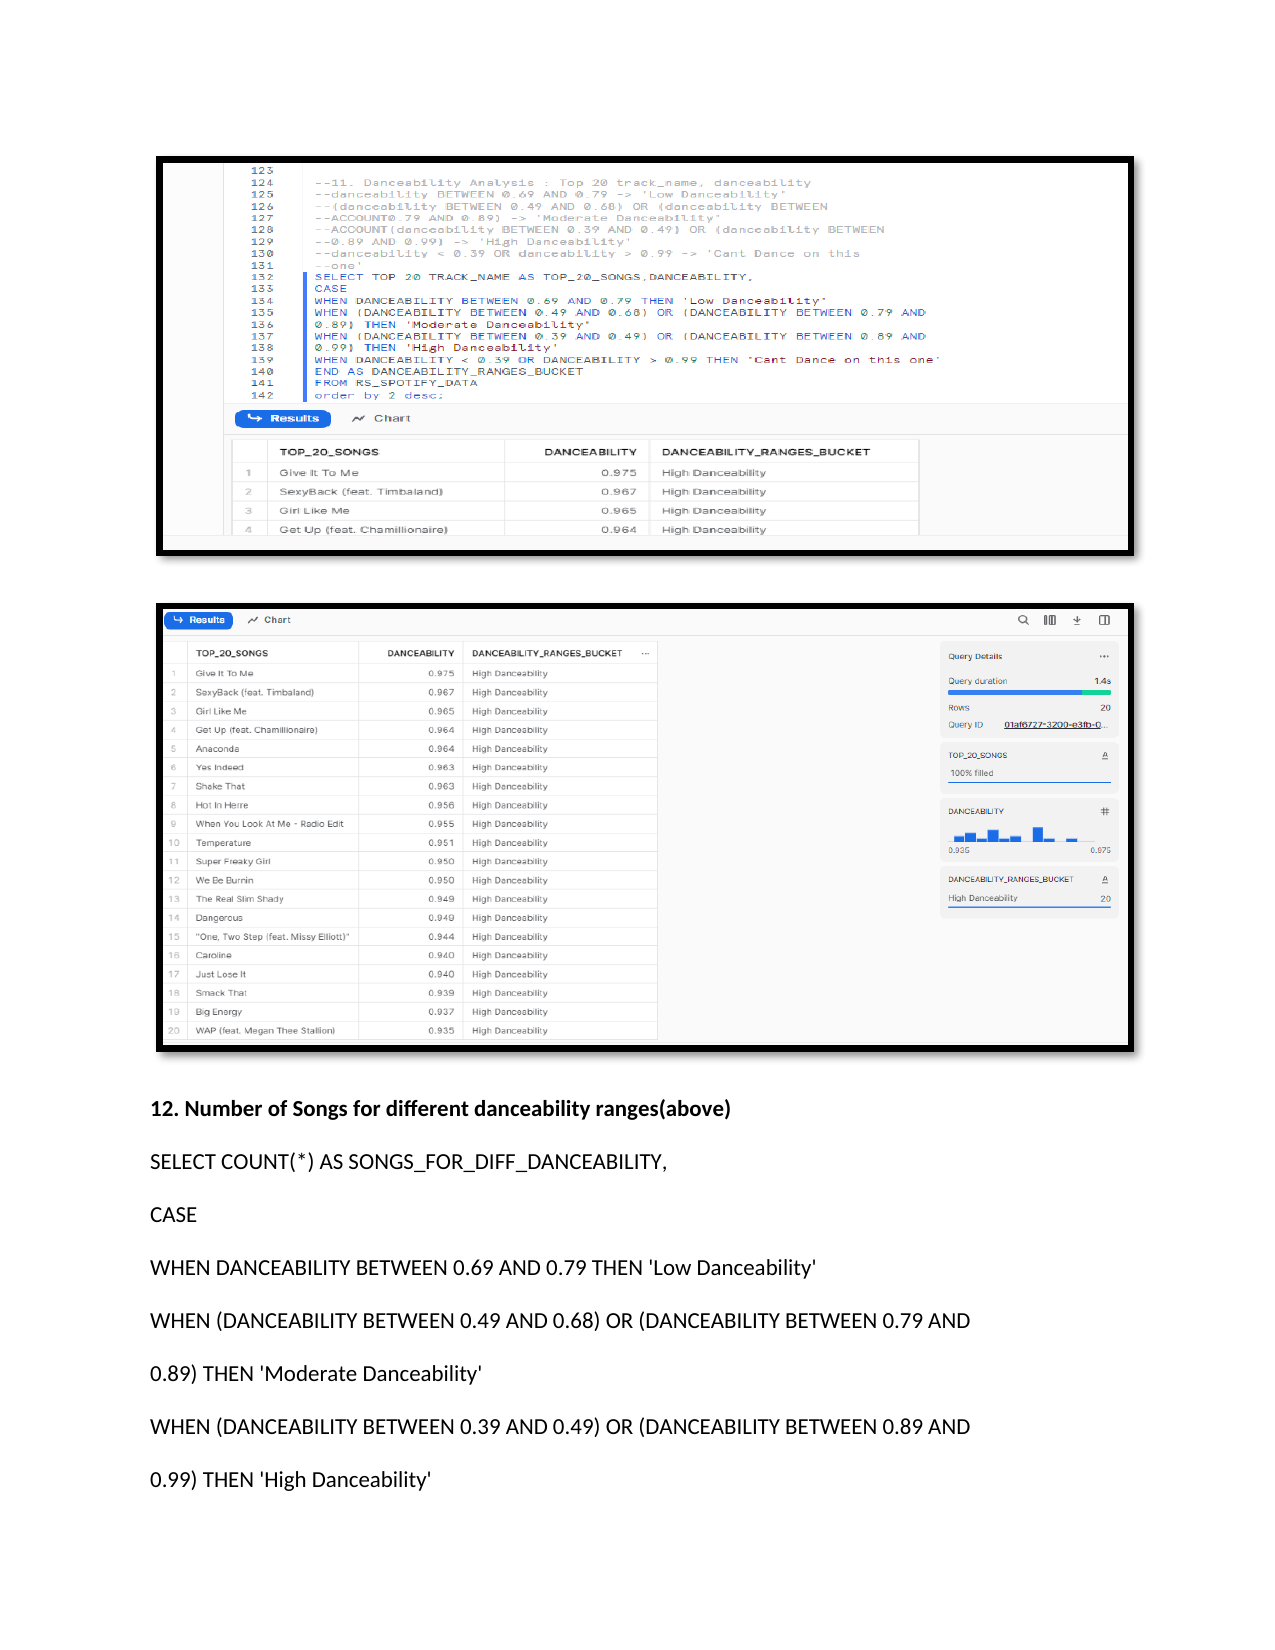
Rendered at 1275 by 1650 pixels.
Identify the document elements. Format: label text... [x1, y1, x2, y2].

text WHEN (DANCEABILITY BETWEEN 0.39 AND 0.49) OR (DANCEABILITY BETWEEN 0.89 AND [150, 1412, 1125, 1440]
text CASE [150, 1200, 1125, 1228]
text WHEN (DANCEABILITY BETWEEN 0.49 AND 0.68) OR (DANCEABILITY BETWEEN 0.79 AND [150, 1306, 1125, 1334]
text WHEN DANCEABILITY BETWEEN 0.69 AND 0.79 THEN 'Low Danceability' [150, 1253, 1125, 1281]
text SELECT COUNT(*) AS SONGS_FOR_DIFF_DANCEABILITY, [150, 1147, 1125, 1175]
picture [163, 163, 1128, 550]
text 0.99) THEN 'High Danceability' [150, 1465, 1125, 1493]
text 0.89) THEN 'Moderate Danceability' [150, 1359, 1125, 1387]
picture [163, 609, 1128, 1045]
text 12. Number of Songs for different danceability ranges(above) [150, 1094, 1125, 1122]
